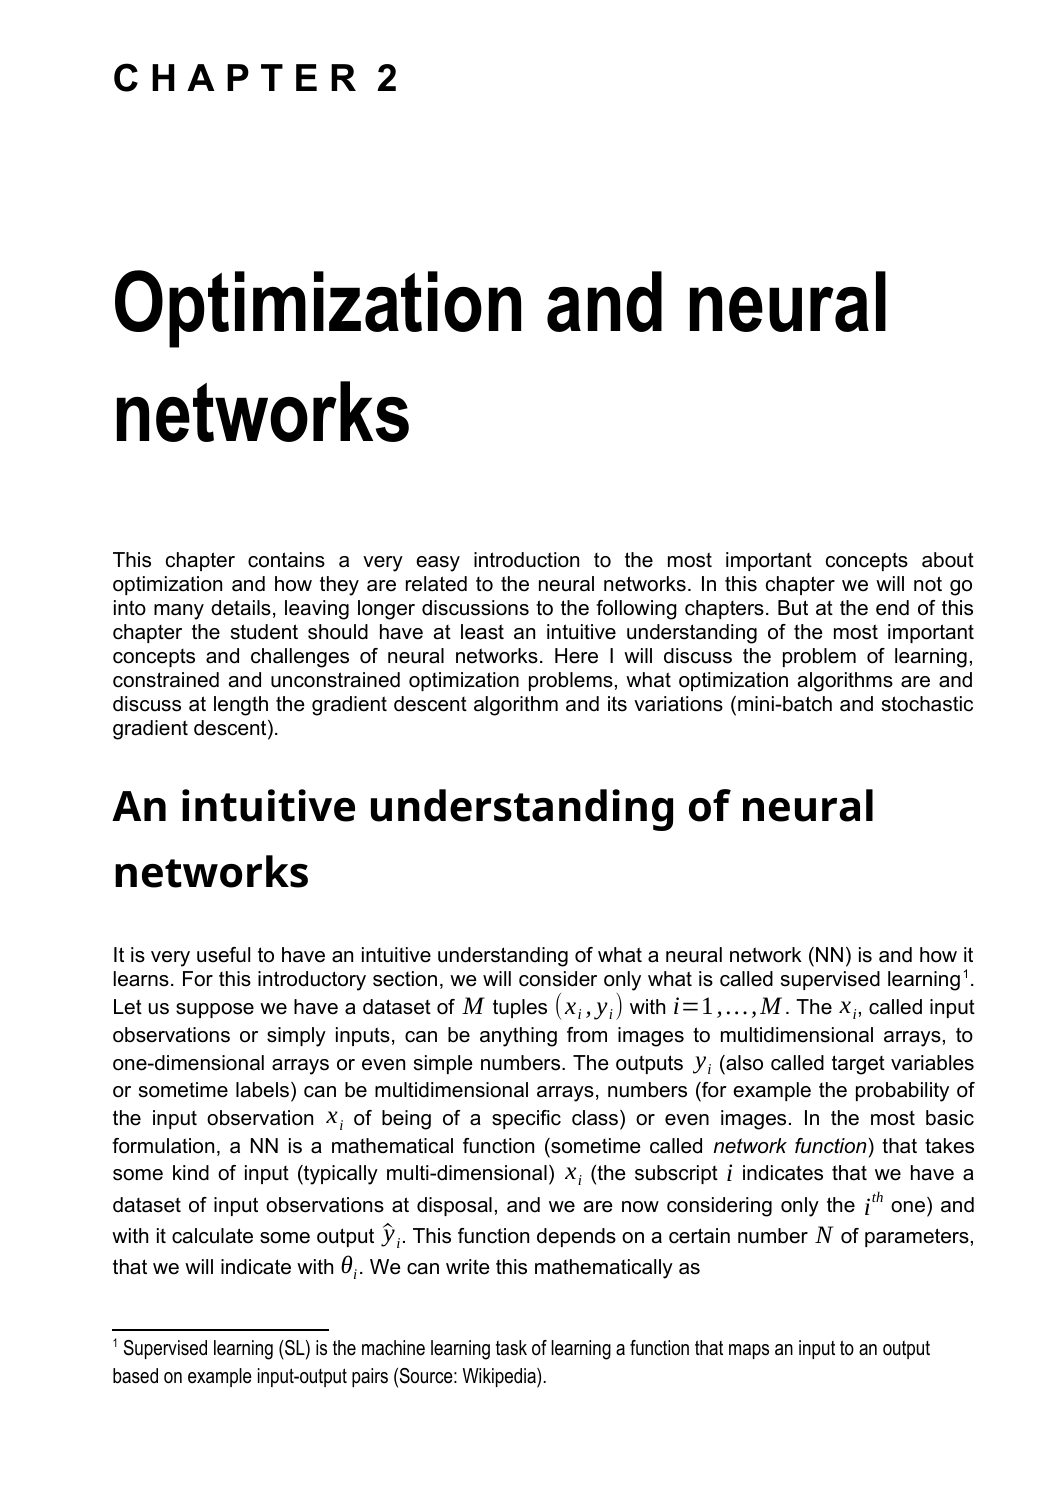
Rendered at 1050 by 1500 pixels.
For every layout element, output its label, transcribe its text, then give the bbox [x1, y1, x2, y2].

text This chapter contains a very easy introduction to the most important concepts about optimization and how they are related to the neural networks. In this chapter we will not go into many details, leaving longer discussions to the following chapters. But at the end of this chapter the student should have at least an intuitive understanding of the most important concepts and challenges of neural networks. Here I will discuss the problem of learning, constrained and unconstrained optimization problems, what optimization algorithms are and discuss at length the gradient descent algorithm and its variations (mini-batch and stochastic gradient descent). [112, 548, 975, 740]
title Optimization and neural networks [112, 253, 975, 459]
subtitle An intuitive understanding of neural networks [112, 777, 975, 899]
text It is very useful to have an intuitive understanding of what a neural network (NN) is and how it learns. For this introductory section, we will consider only what is called supervised learning. Let us suppose we have a dataset of tuples with . The , called input observations or simply inputs, can be anything from images to multidimensional arrays, to one-dimensional arrays or even simple numbers. The outputs (also called target variables or sometime labels) can be multidimensional arrays, numbers (for example the probability of the input observation of being of a specific class) or even images. In the most basic formulation, a NN is a mathematical function (sometime called network function) that takes some kind of input (typically multi-dimensional) (the subscript indicates that we have a dataset of input observations at disposal, and we are now considering only the one) and with it calculate some output . This function depends on a certain number of parameters, that we will indicate with . We can write this mathematically as [112, 943, 975, 1283]
